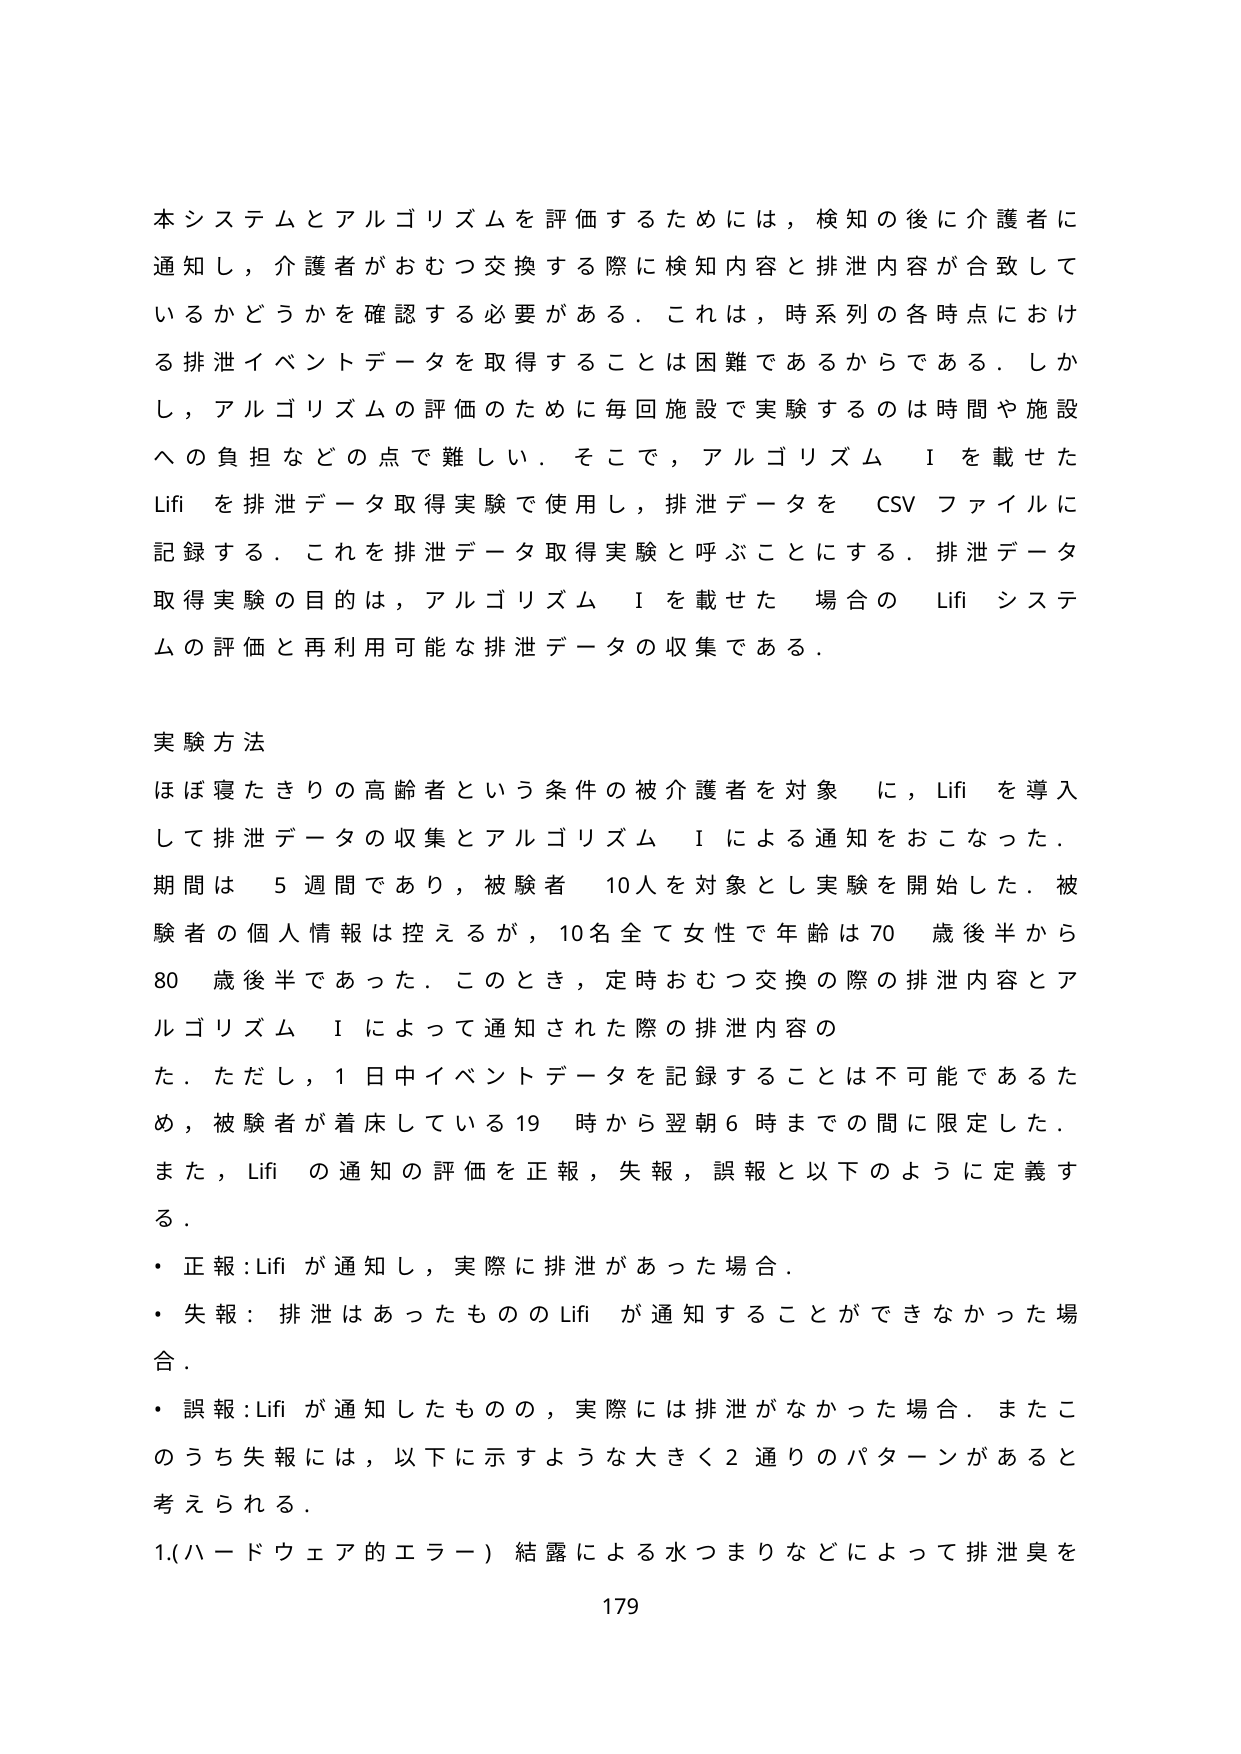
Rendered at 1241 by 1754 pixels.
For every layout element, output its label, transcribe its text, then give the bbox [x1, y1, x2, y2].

text た.ただし，1日中イベントデータを記録することは不可能であるため，被験者が着床している19 時から翌朝6時までの間に限定した.また，Lifiの通知の評価を正報，失報，誤報と以下のように定義する. [153, 1051, 1087, 1241]
text •誤報: Lifi が通知したものの，実際には排泄がなかった場合.またこのうち失報には，以下に示すような大きく2 通りのパターンがあると考えられる. [153, 1384, 1087, 1527]
text 実験方法 [153, 717, 1087, 765]
text ほぼ寝たきりの高齢者という条件の被介護者を対象 に，Lifi を導入して排泄データの収集とアルゴリズム I による通知をおこなった.期間は 5 週間であり，被験者 10人を対象とし実験を開始した.被験者の個人情報は控えるが，10名全て女性で年齢は70 歳後半から 80 歳後半であった.このとき，定時おむつ交換の際の排泄内容とアルゴリズム I によって通知された際の排泄内容の [153, 765, 1087, 1051]
text •正報: Lifi が通知し，実際に排泄があった場合. [153, 1241, 1087, 1289]
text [153, 1527, 1087, 1574]
text 本システムとアルゴリズムを評価するためには，検知の後に介護者に通知し，介護者がおむつ交換する際に検知内容と排泄内容が合致しているかどうかを確認する必要がある.これは，時系列の各時点における排泄イベントデータを取得することは困難であるからである.しかし，アルゴリズムの評価のために毎回施設で実験するのは時間や施設への負担などの点で難しい. そこで，アルゴリズム I を載せた Lifiを排泄データ取得実験で使用し，排泄データを CSV ファイルに記録する.これを排泄データ取得実験と呼ぶことにする.排泄データ取得実験の目的は，アルゴリズム I を載せた 場合の Lifi システムの評価と再利用可能な排泄データの収集である. [153, 194, 1087, 670]
text •失報: 排泄はあったもののLifiが通知することができなかった場合. [153, 1289, 1087, 1384]
